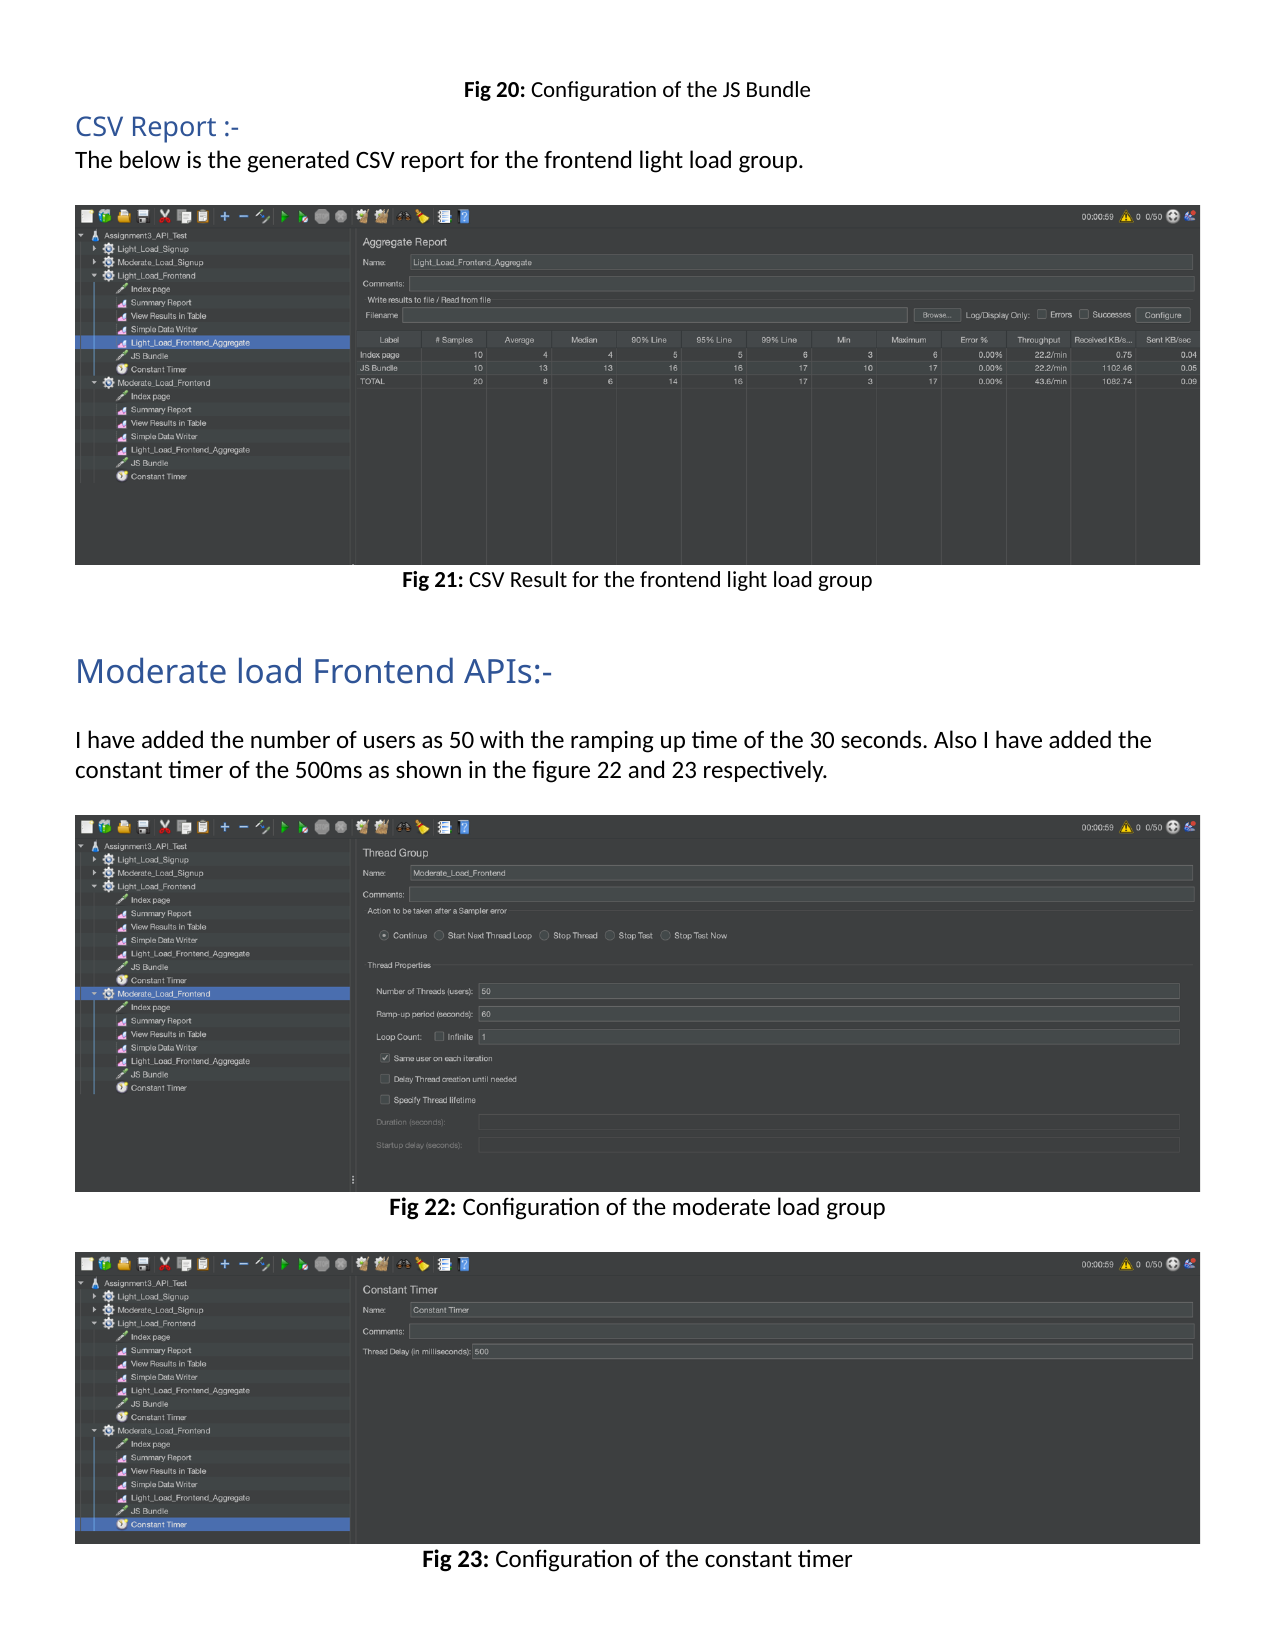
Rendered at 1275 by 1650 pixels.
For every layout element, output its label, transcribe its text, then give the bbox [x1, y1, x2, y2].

picture [75, 815, 1200, 1192]
text Fig 21: CSV Result for the frontend light load group [75, 565, 1200, 593]
picture [75, 1252, 1200, 1544]
text The below is the generated CSV report for the frontend light load group. [75, 144, 1200, 174]
text I have added the number of users as 50 with the ramping up time of the 30 seconds. Also I have added the constant timer of the 500ms as shown in the figure 22 and 23 respectively. [75, 724, 1200, 785]
subtitle Moderate load Frontend APIs:- [75, 648, 1200, 694]
subtitle CSV Report :- [75, 107, 1200, 144]
picture [75, 205, 1200, 565]
text Fig 20: Configuration of the JS Bundle [75, 75, 1200, 103]
text Fig 22: Configuration of the moderate load group [75, 1192, 1200, 1222]
text Fig 23: Configuration of the constant timer [75, 1544, 1200, 1574]
